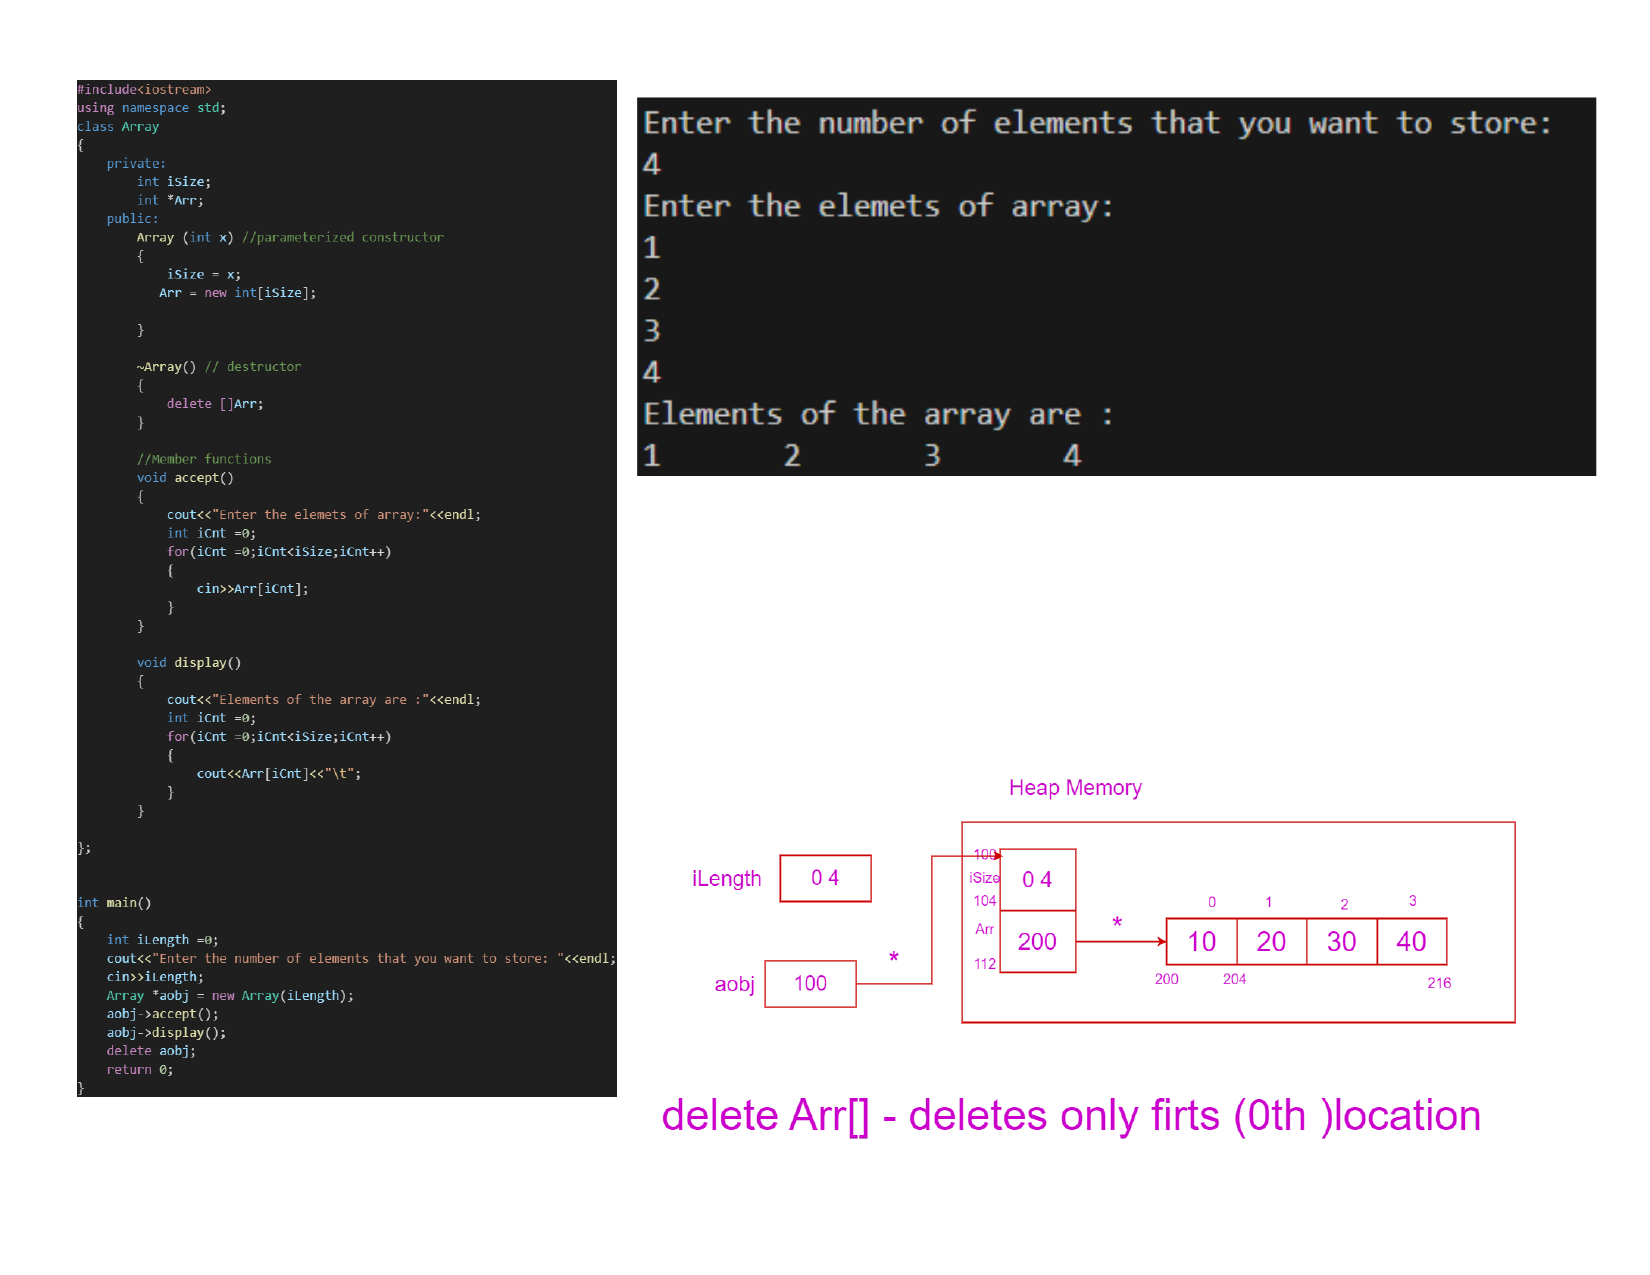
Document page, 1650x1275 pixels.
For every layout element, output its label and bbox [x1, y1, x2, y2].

picture [75, 75, 1597, 1145]
